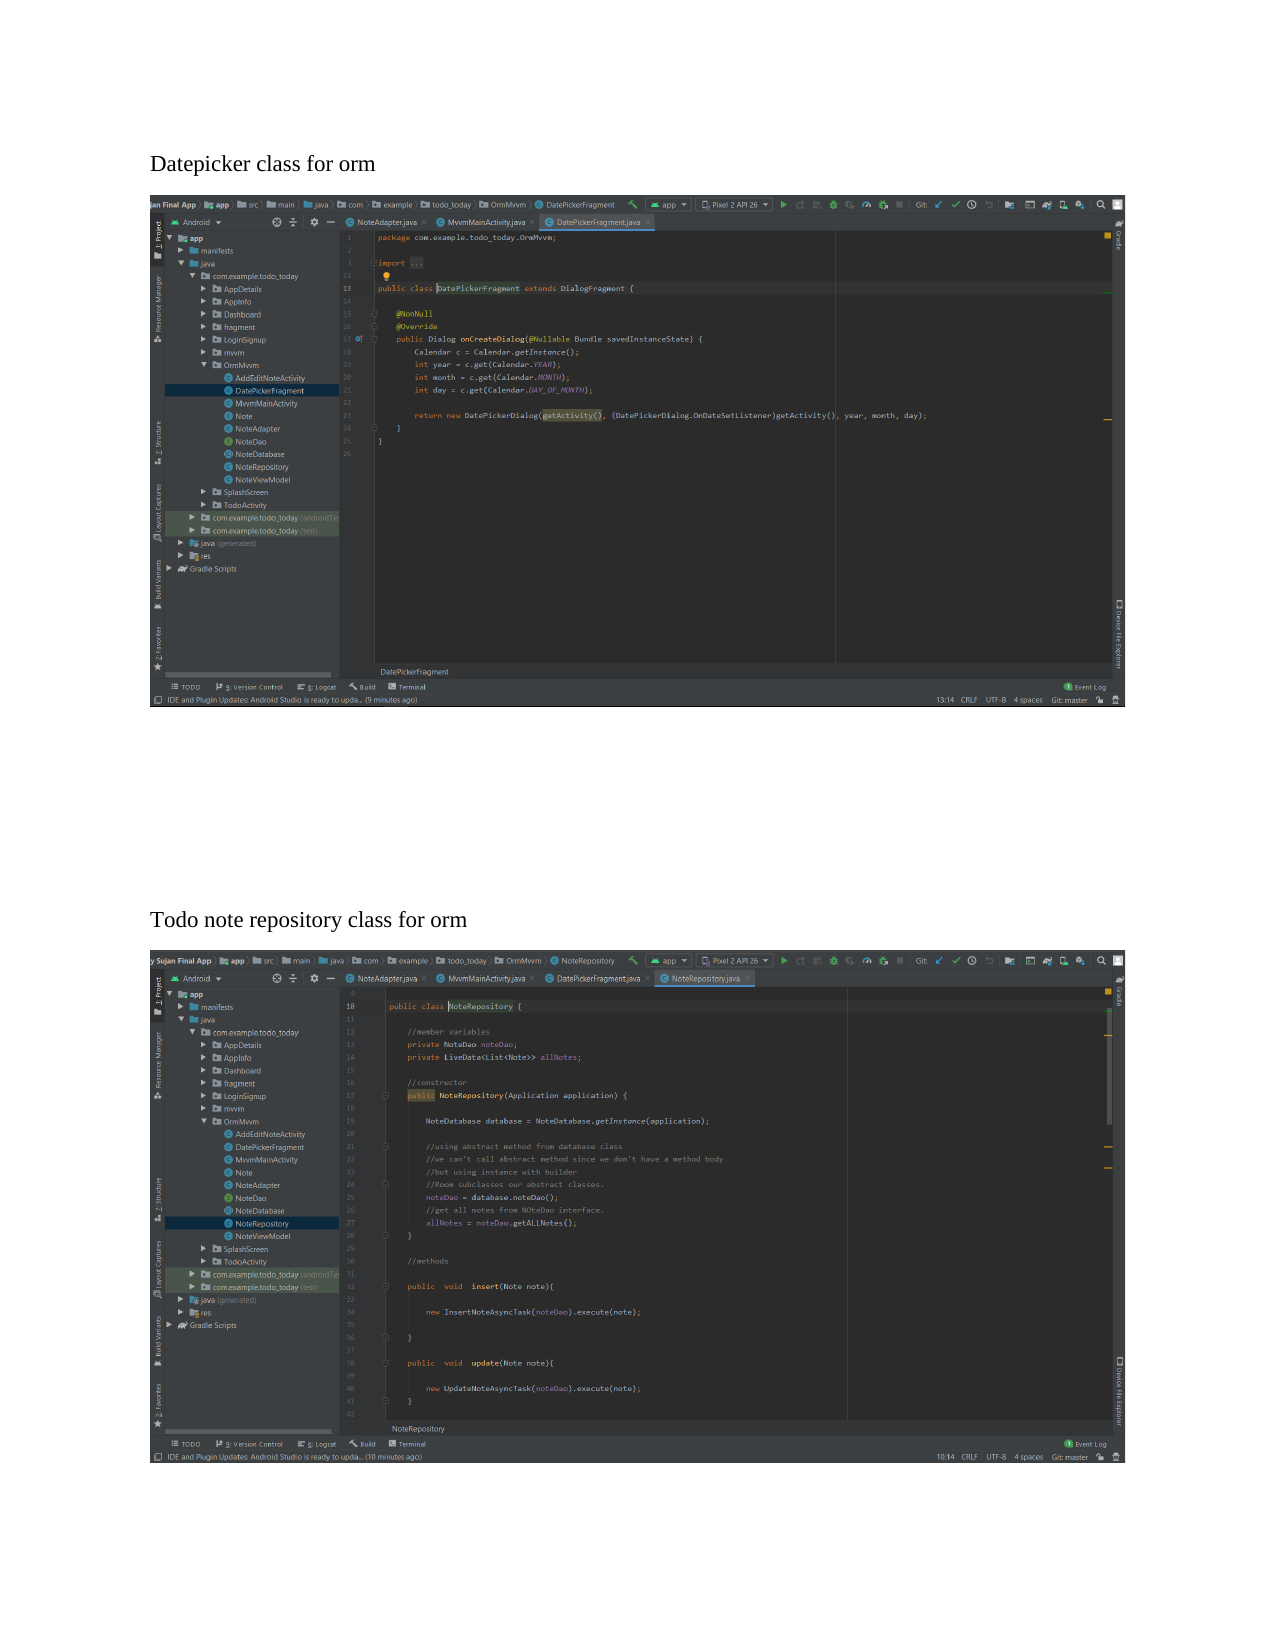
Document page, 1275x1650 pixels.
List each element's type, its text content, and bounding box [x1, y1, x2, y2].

text Datepicker class for orm [150, 150, 1125, 176]
text Todo note repository class for orm [150, 906, 1125, 932]
picture [150, 950, 1125, 1463]
picture [150, 195, 1125, 707]
